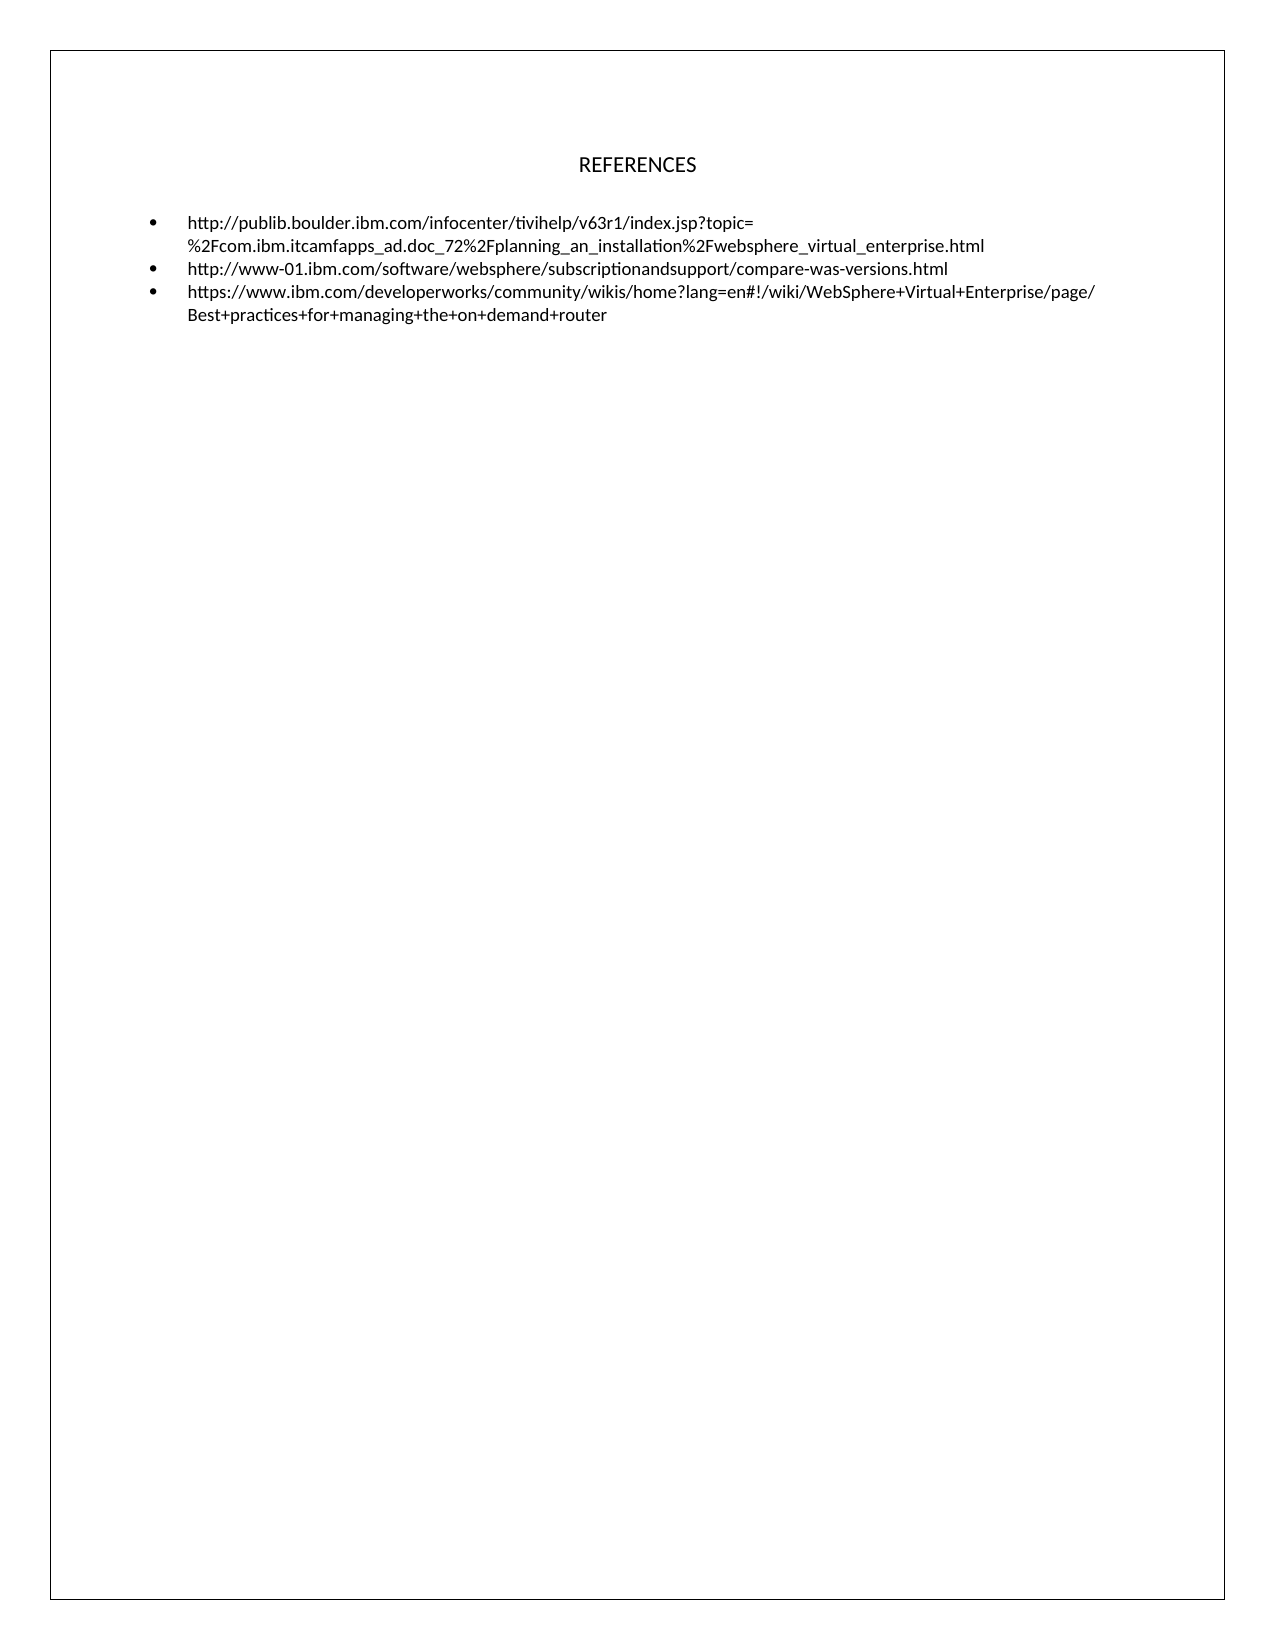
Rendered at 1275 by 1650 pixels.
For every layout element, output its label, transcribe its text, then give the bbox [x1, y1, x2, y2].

list https://www.ibm.com/developerworks/community/wikis/home?lang=en#!/wiki/WebSphere+Virtual+Enterprise/page/Best+practices+for+managing+the+on+demand+router [150, 280, 1125, 326]
subtitle REFERENCES [150, 150, 1125, 212]
list http://publib.boulder.ibm.com/infocenter/tivihelp/v63r1/index.jsp?topic=%2Fcom.ibm.itcamfapps_ad.doc_72%2Fplanning_an_installation%2Fwebsphere_virtual_enterprise.html [150, 212, 1125, 257]
list http://www-01.ibm.com/software/websphere/subscriptionandsupport/compare-was-versions.html [150, 257, 1125, 280]
